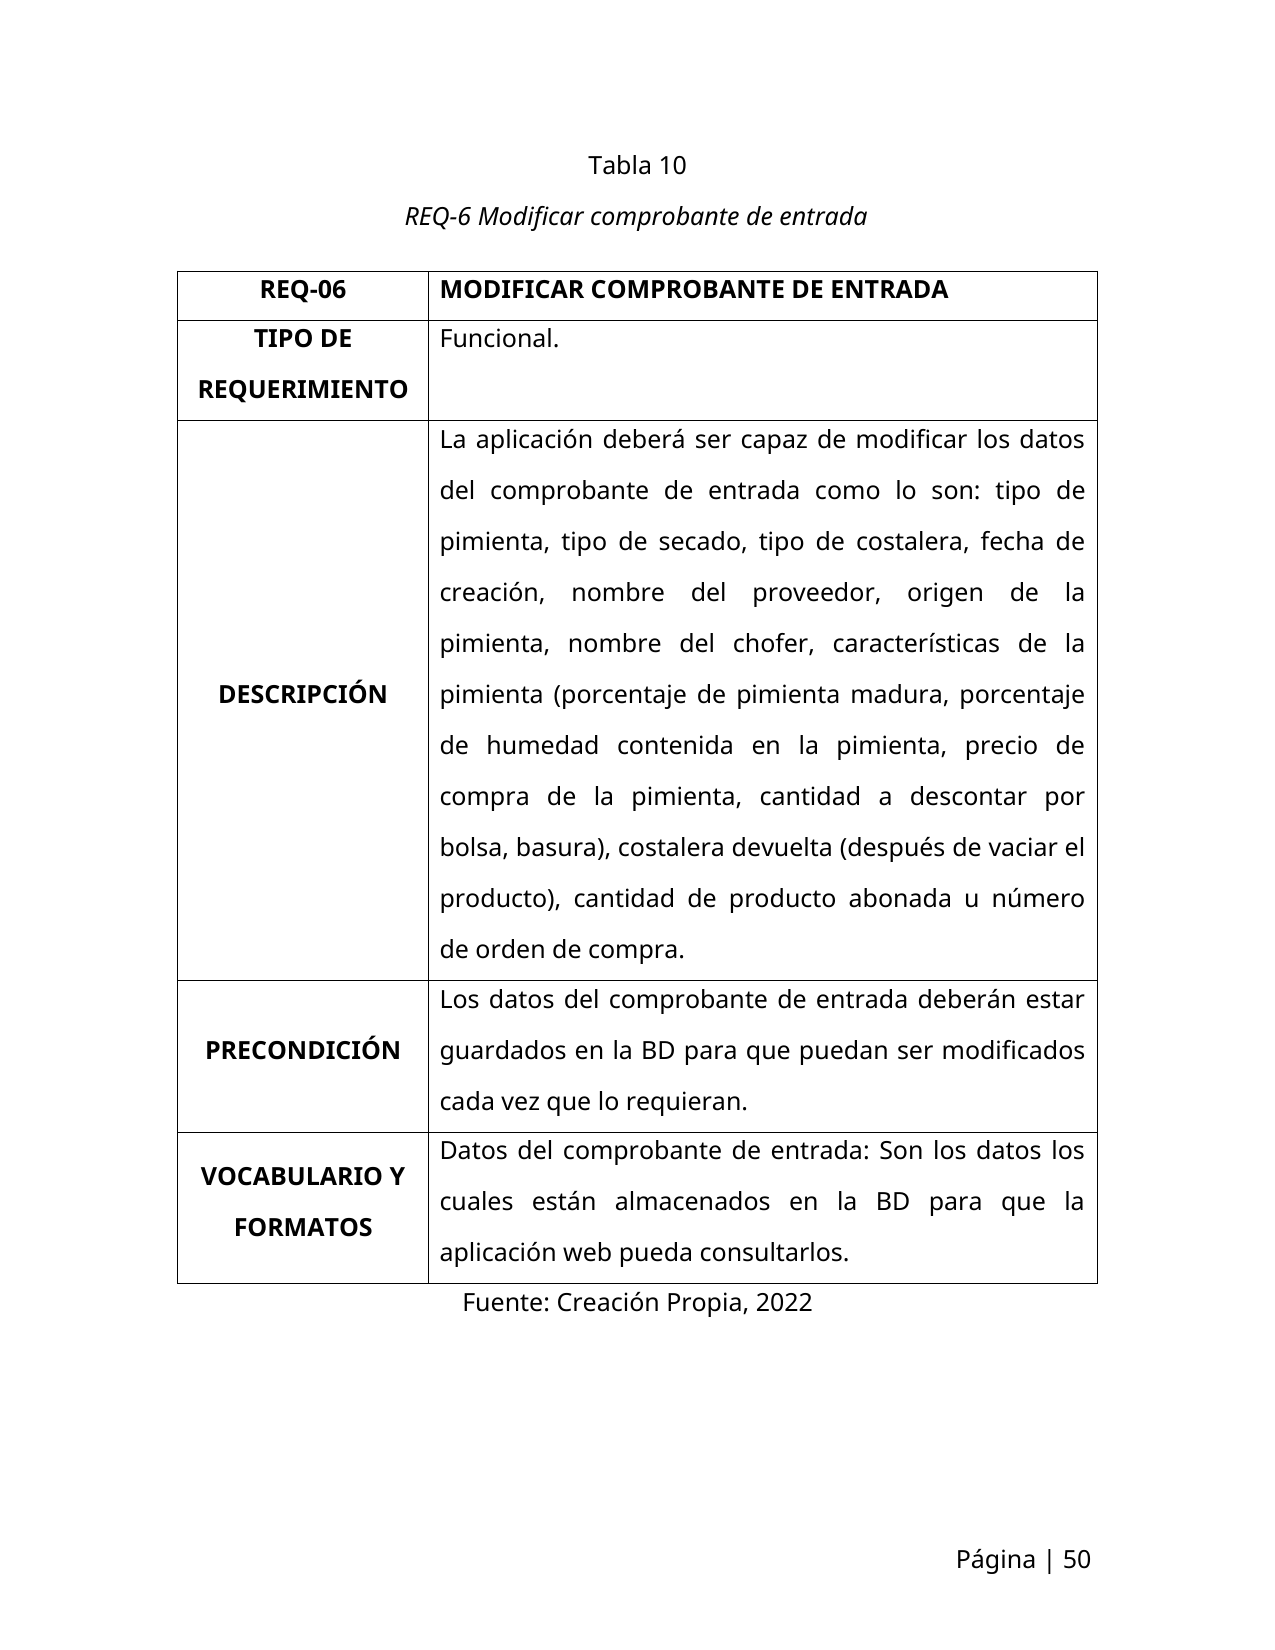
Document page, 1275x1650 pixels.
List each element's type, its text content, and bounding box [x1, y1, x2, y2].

text Fuente: Creación Propia, 2022 [177, 1284, 1098, 1318]
table_cell Datos del comprobante de entrada: Son los datos los cuales están almacenados en la BD para que la aplicación web pueda consultarlos. [429, 1133, 1097, 1283]
text Tabla 10 REQ-6 Modificar comprobante de entrada [177, 148, 1098, 233]
table_cell Los datos del comprobante de entrada deberán estar guardados en la BD para que puedan ser modificados cada vez que lo requieran. [429, 981, 1097, 1132]
table_cell TIPO DE REQUERIMIENTO [178, 321, 428, 420]
table_header MODIFICAR COMPROBANTE DE ENTRADA [429, 272, 1097, 320]
table_cell La aplicación deberá ser capaz de modificar los datos del comprobante de entrada como lo son: tipo de pimienta, tipo de secado, tipo de costalera, fecha de creación, nombre del proveedor, origen de la pimienta, nombre del chofer, características de la pimienta (porcentaje de pimienta madura, porcentaje de humedad contenida en la pimienta, precio de compra de la pimienta, cantidad a descontar por bolsa, basura), costalera devuelta (después de vaciar el producto), cantidad de producto abonada u número de orden de compra. [429, 421, 1097, 980]
table_cell Funcional. [429, 321, 1097, 420]
table_cell PRECONDICIÓN [178, 981, 428, 1132]
table_cell DESCRIPCIÓN [178, 421, 428, 980]
table_cell VOCABULARIO Y FORMATOS [178, 1133, 428, 1283]
table_header REQ-06 [178, 272, 428, 320]
